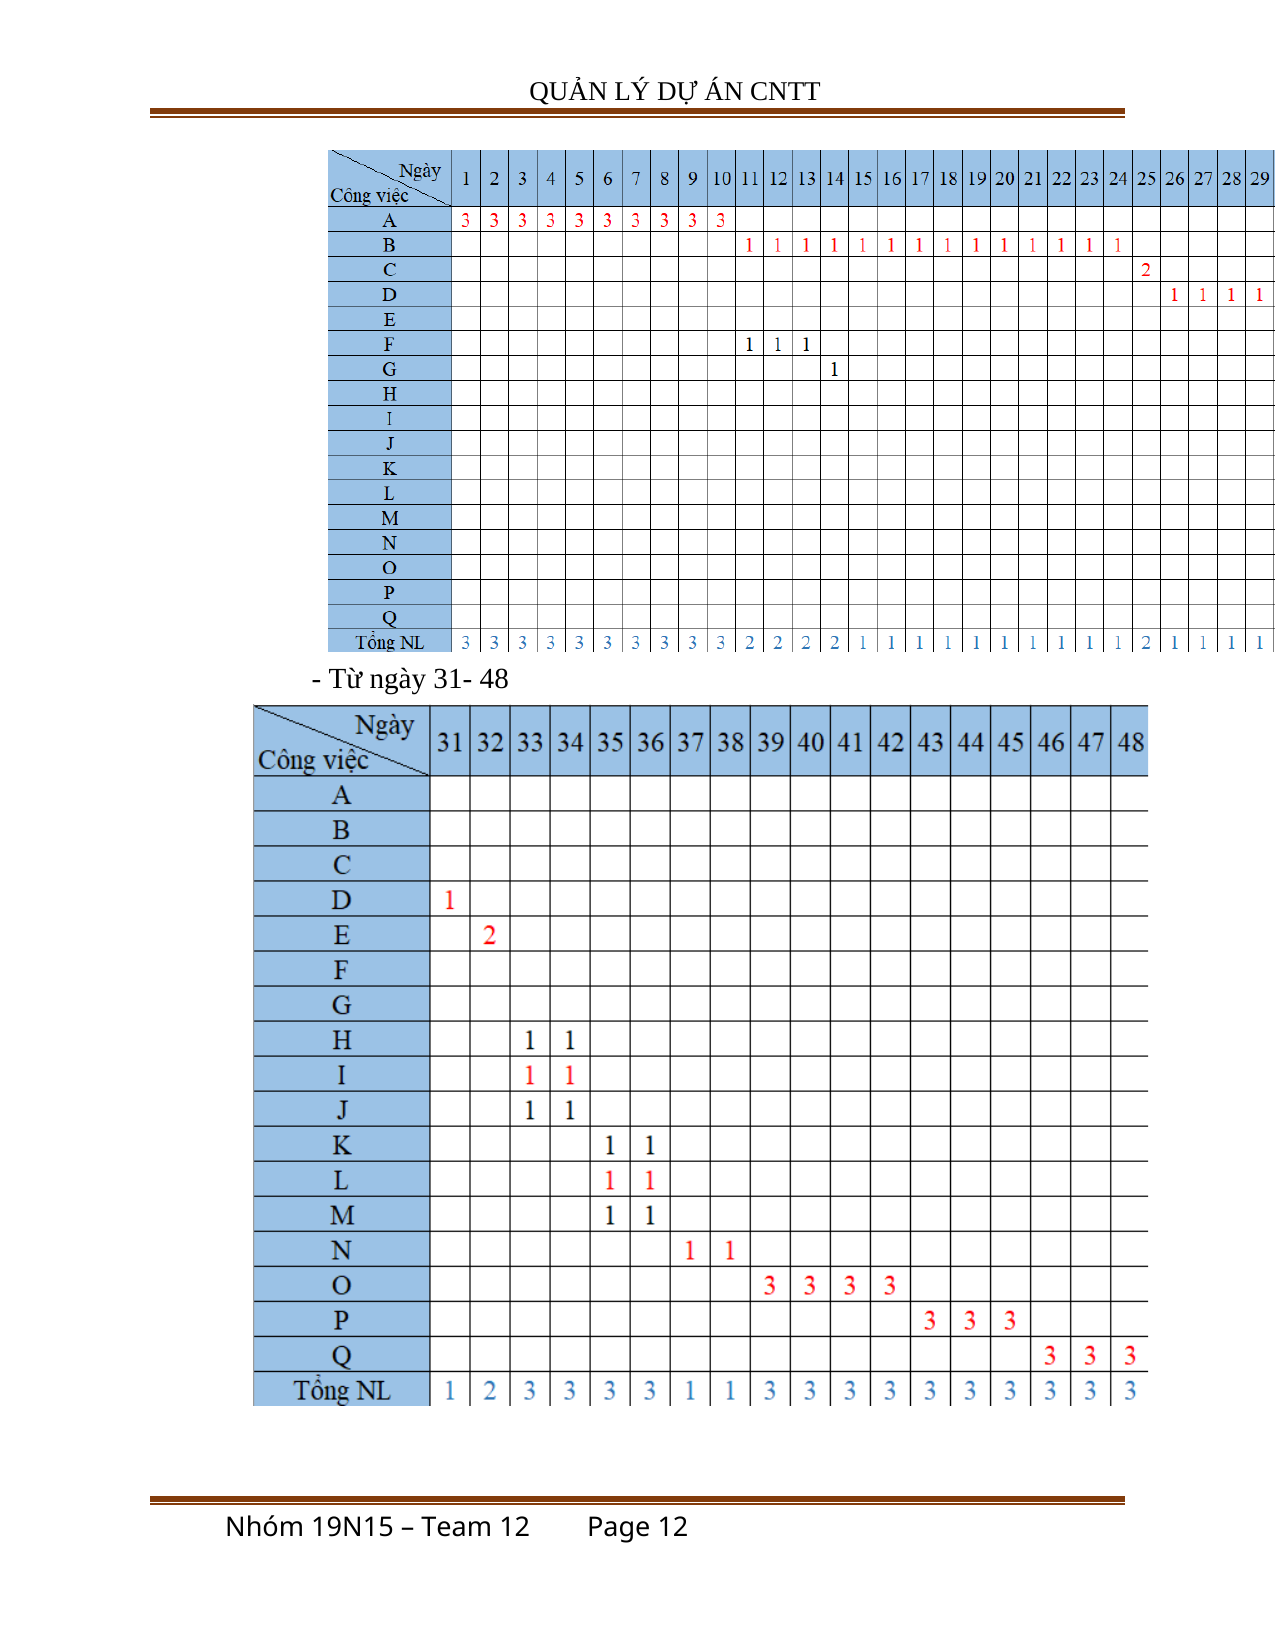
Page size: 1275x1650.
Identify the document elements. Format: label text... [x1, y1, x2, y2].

picture [328, 150, 1275, 652]
picture [253, 704, 1149, 1406]
